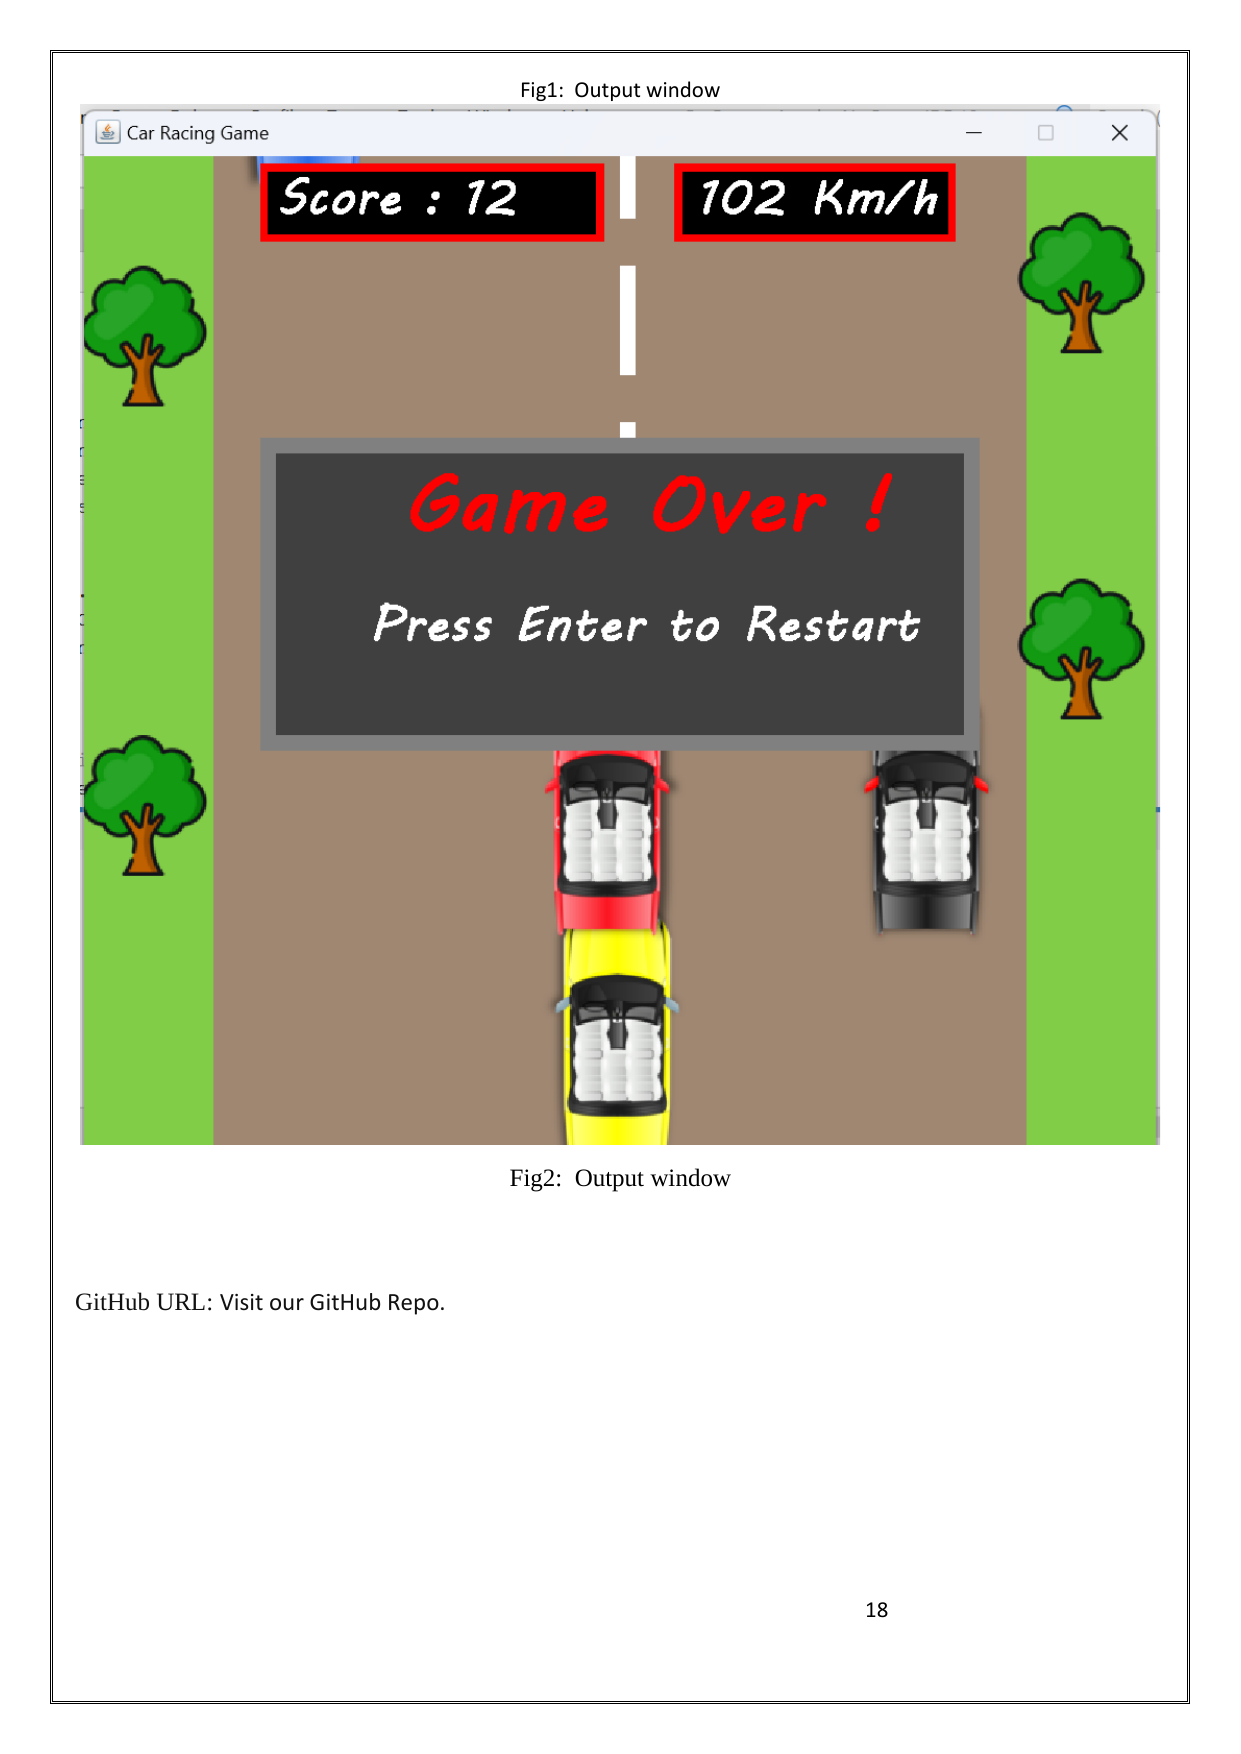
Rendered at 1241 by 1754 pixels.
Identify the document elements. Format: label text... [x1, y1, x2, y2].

text GitHub URL: Visit our GitHub Repo. [75, 1286, 1165, 1317]
text Fig2: Output window [75, 1163, 1165, 1191]
picture [80, 104, 1161, 1145]
